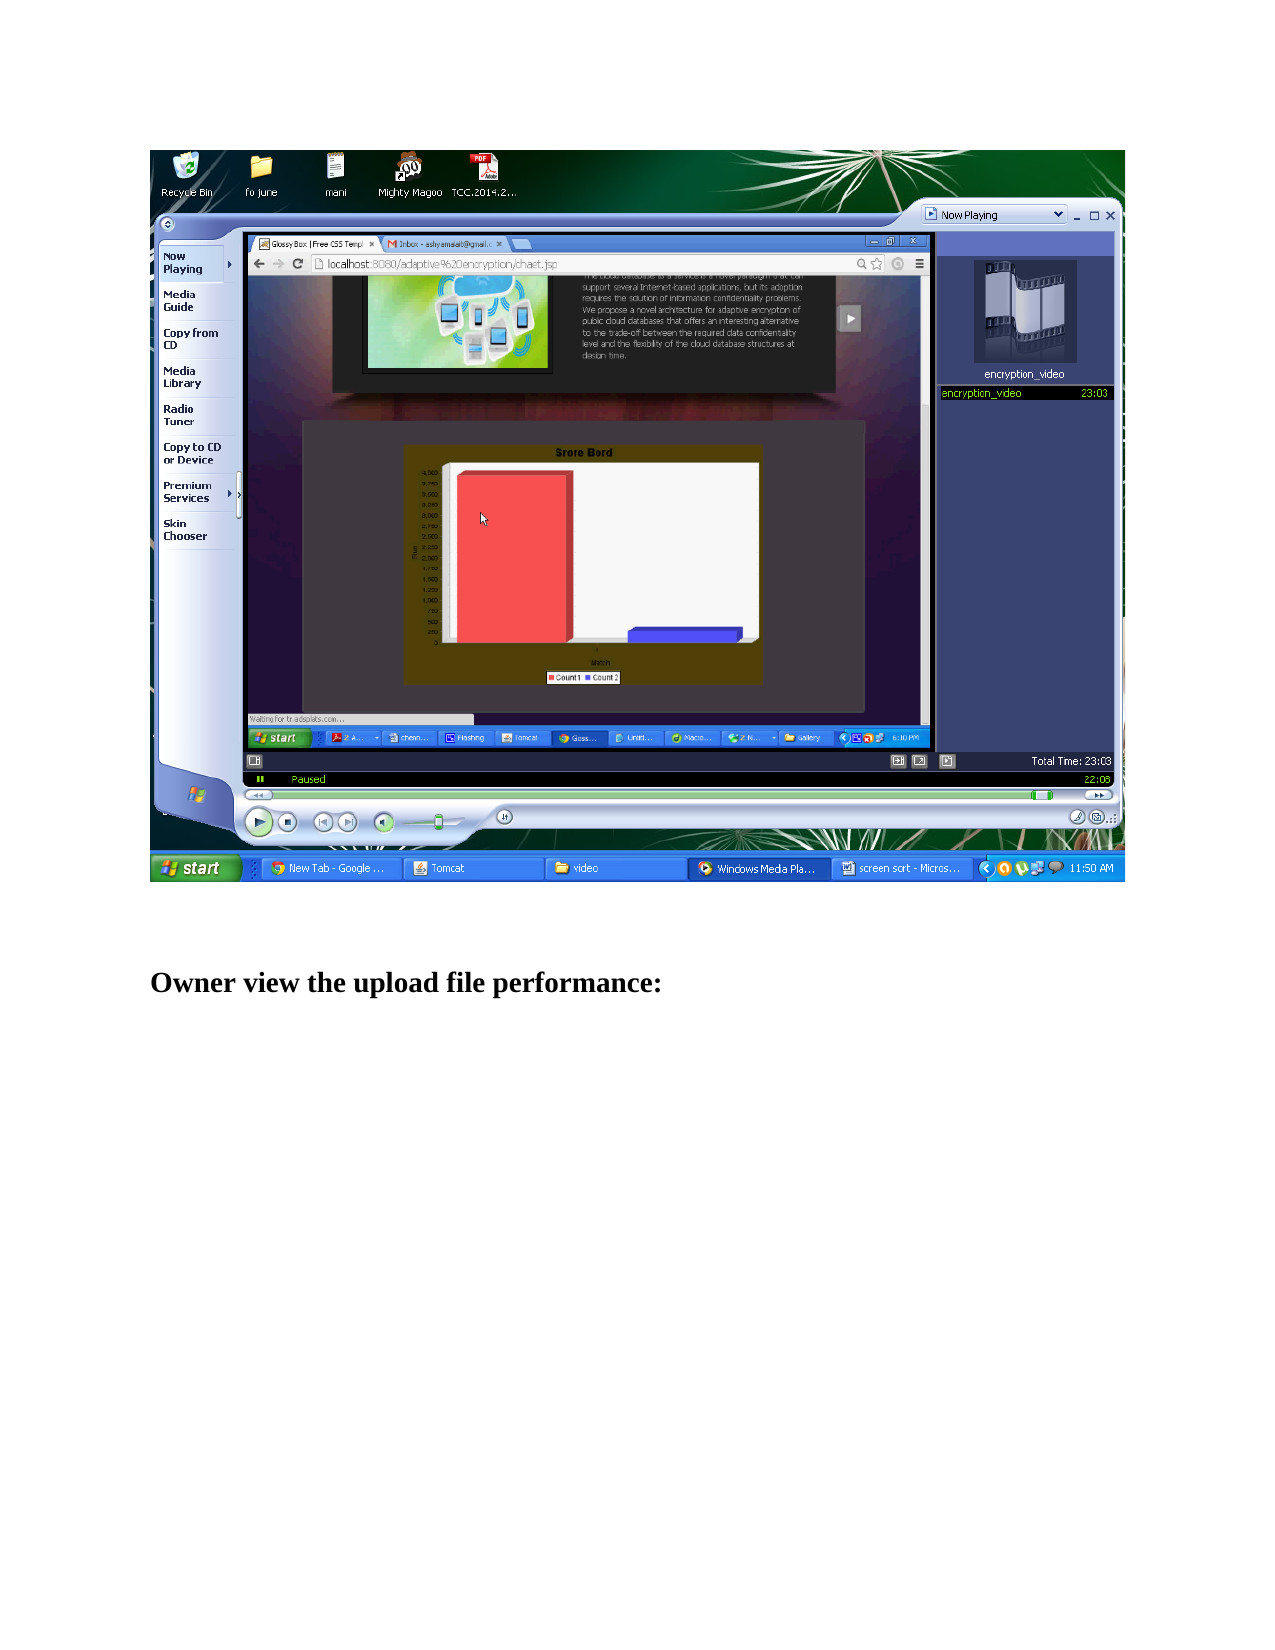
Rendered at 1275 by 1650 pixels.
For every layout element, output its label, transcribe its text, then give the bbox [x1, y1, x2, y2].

text Owner view the upload file performance: [150, 966, 1125, 999]
picture [150, 150, 1125, 882]
